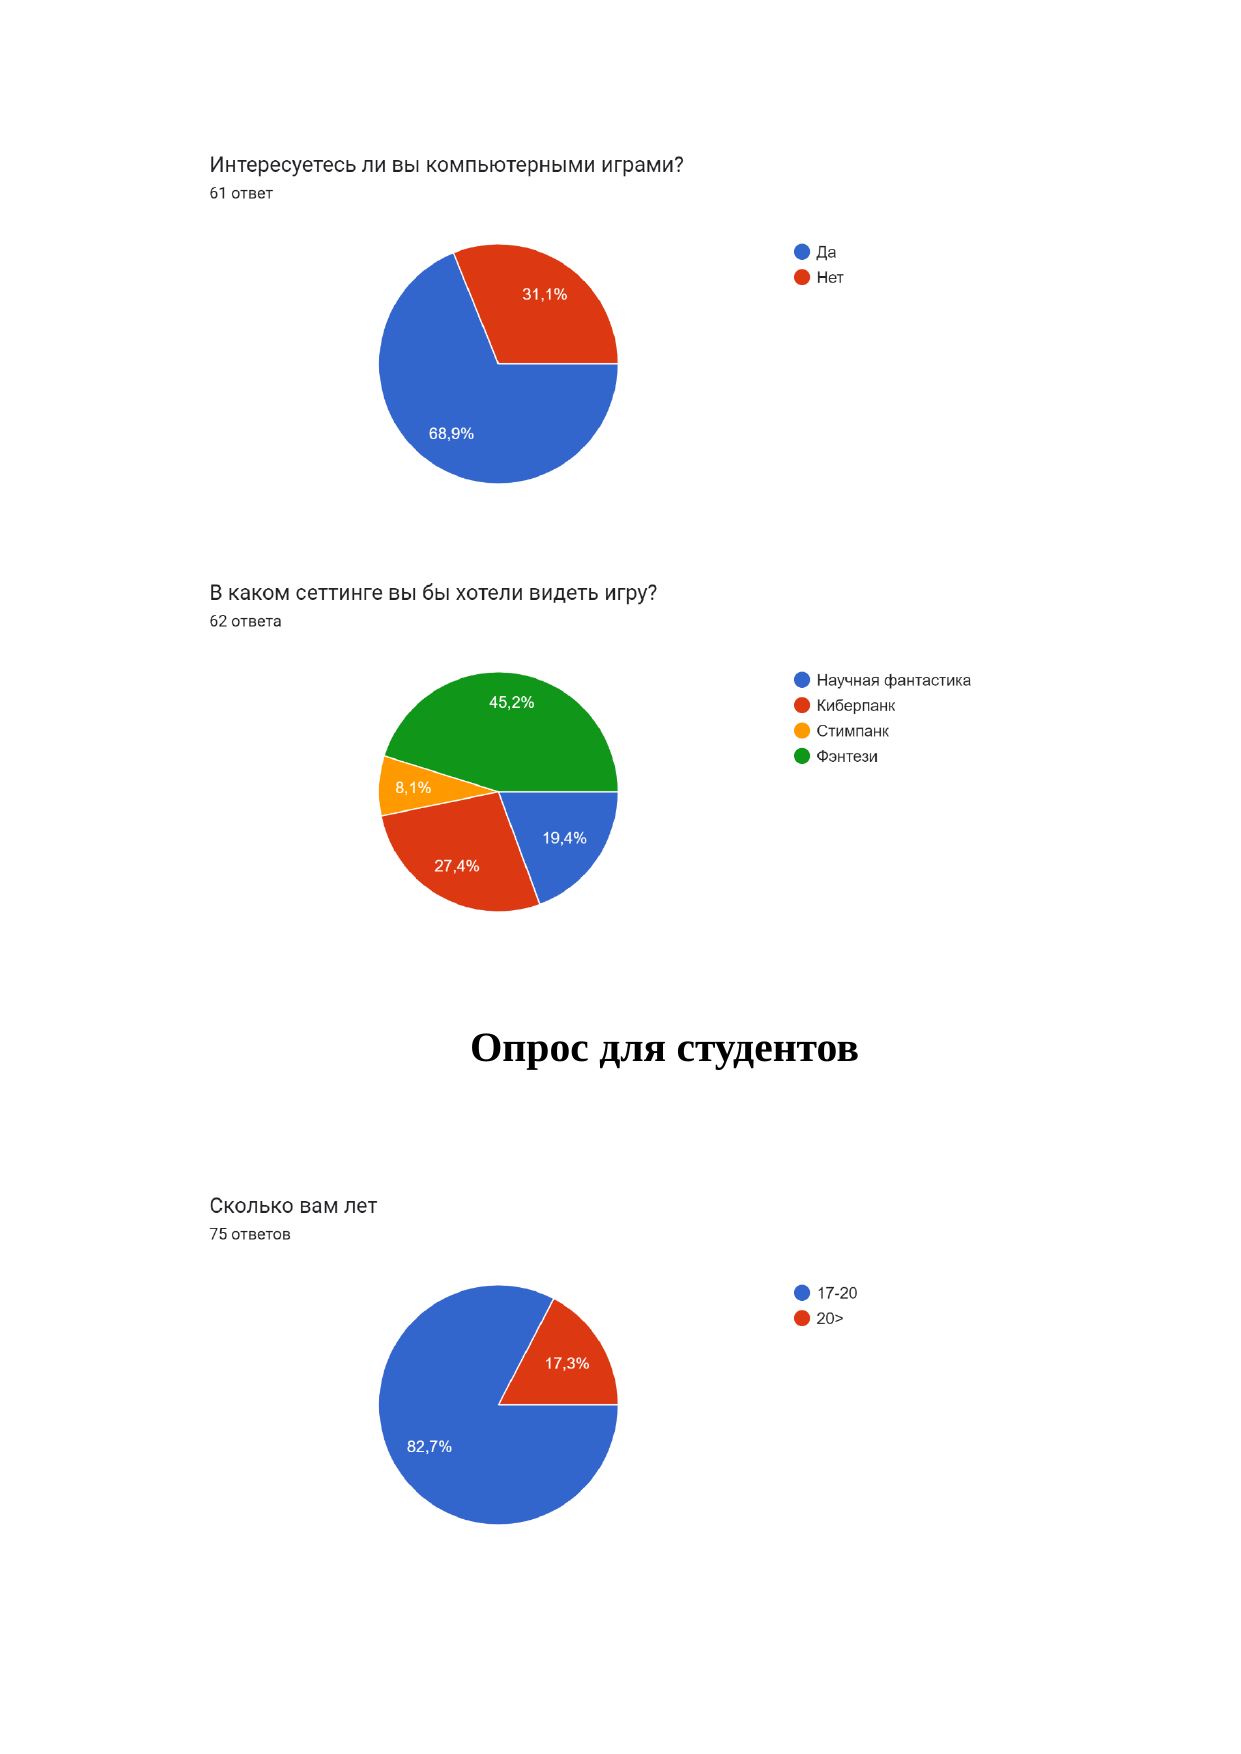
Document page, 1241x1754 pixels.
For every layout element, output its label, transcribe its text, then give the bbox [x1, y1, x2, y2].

picture [177, 547, 1152, 957]
picture [177, 118, 1152, 529]
text Опрос для студентов [177, 1023, 1152, 1071]
picture [177, 1159, 1152, 1570]
